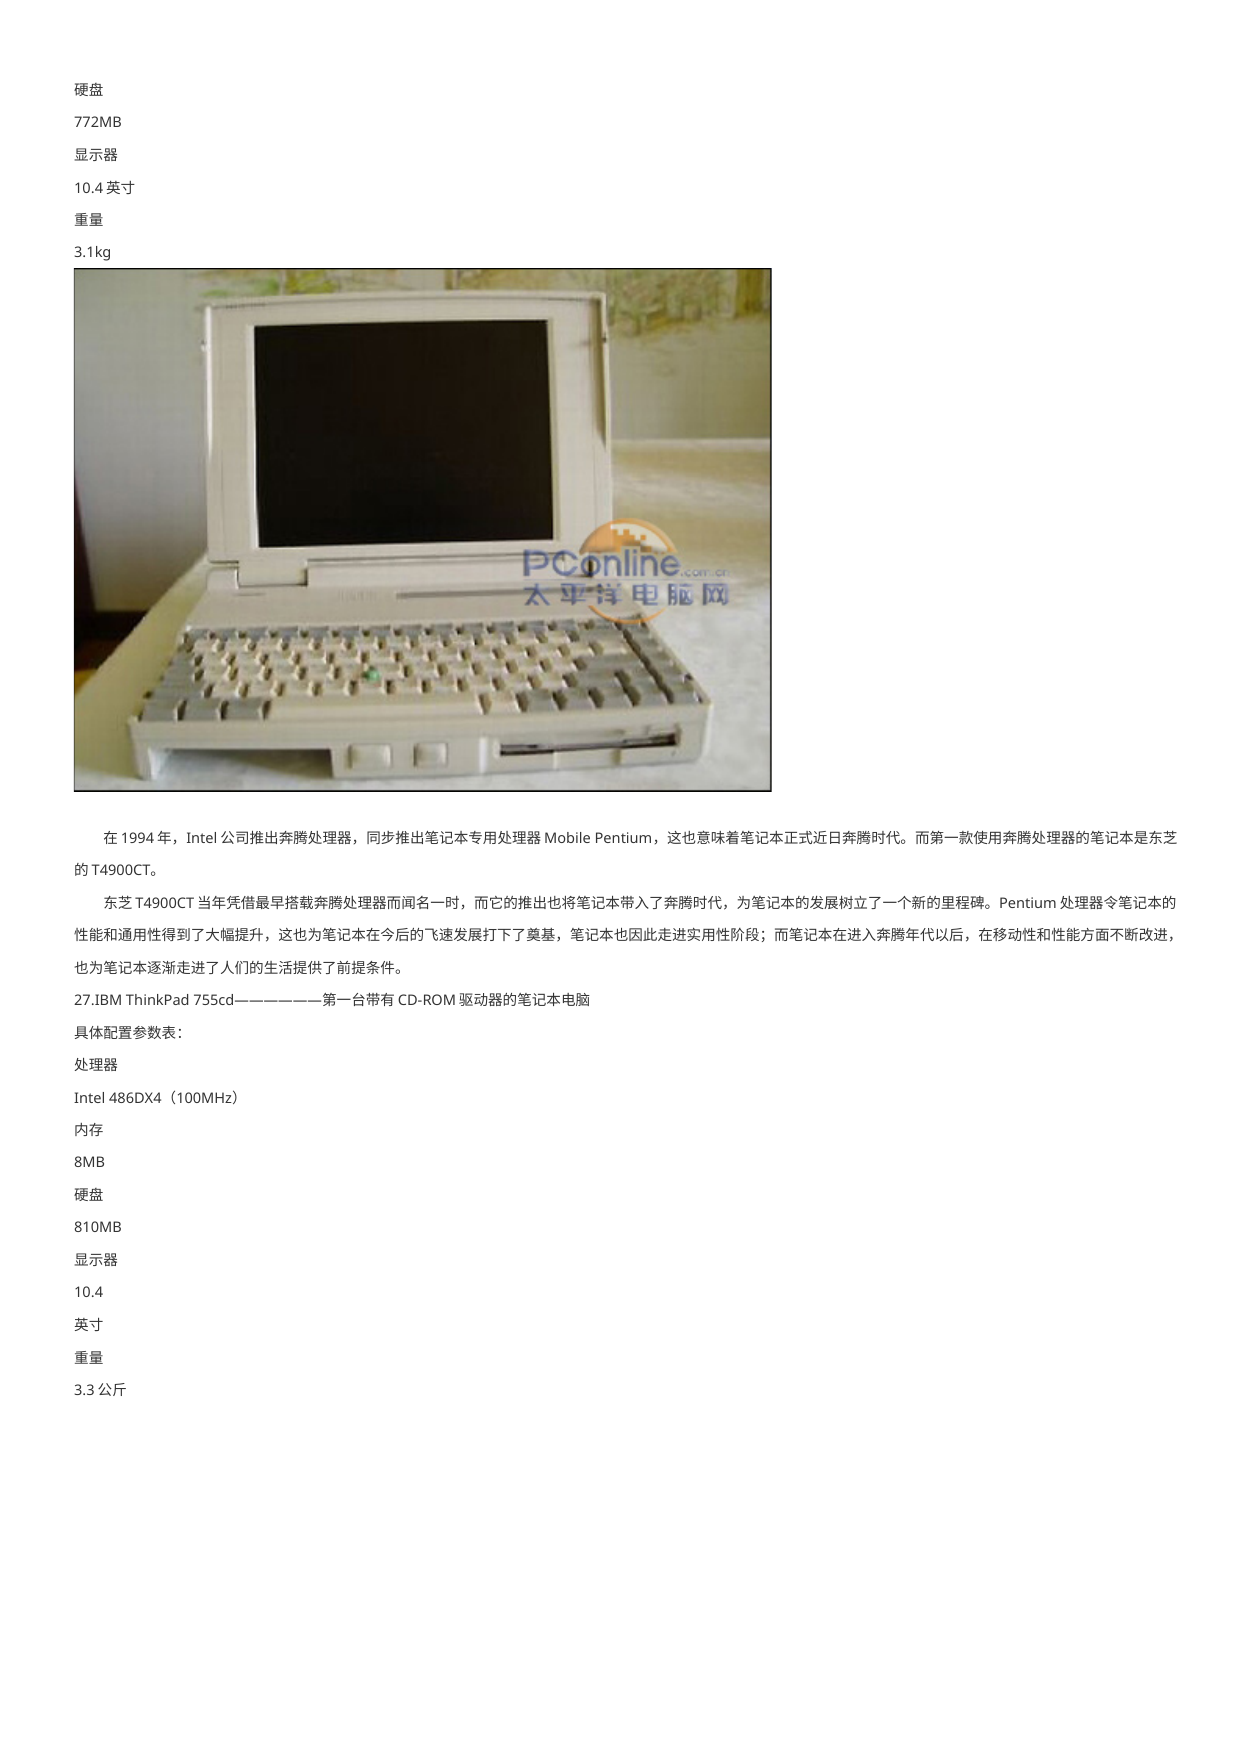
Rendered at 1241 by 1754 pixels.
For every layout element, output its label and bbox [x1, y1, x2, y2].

picture [73, 268, 772, 792]
text [74, 73, 1181, 1406]
